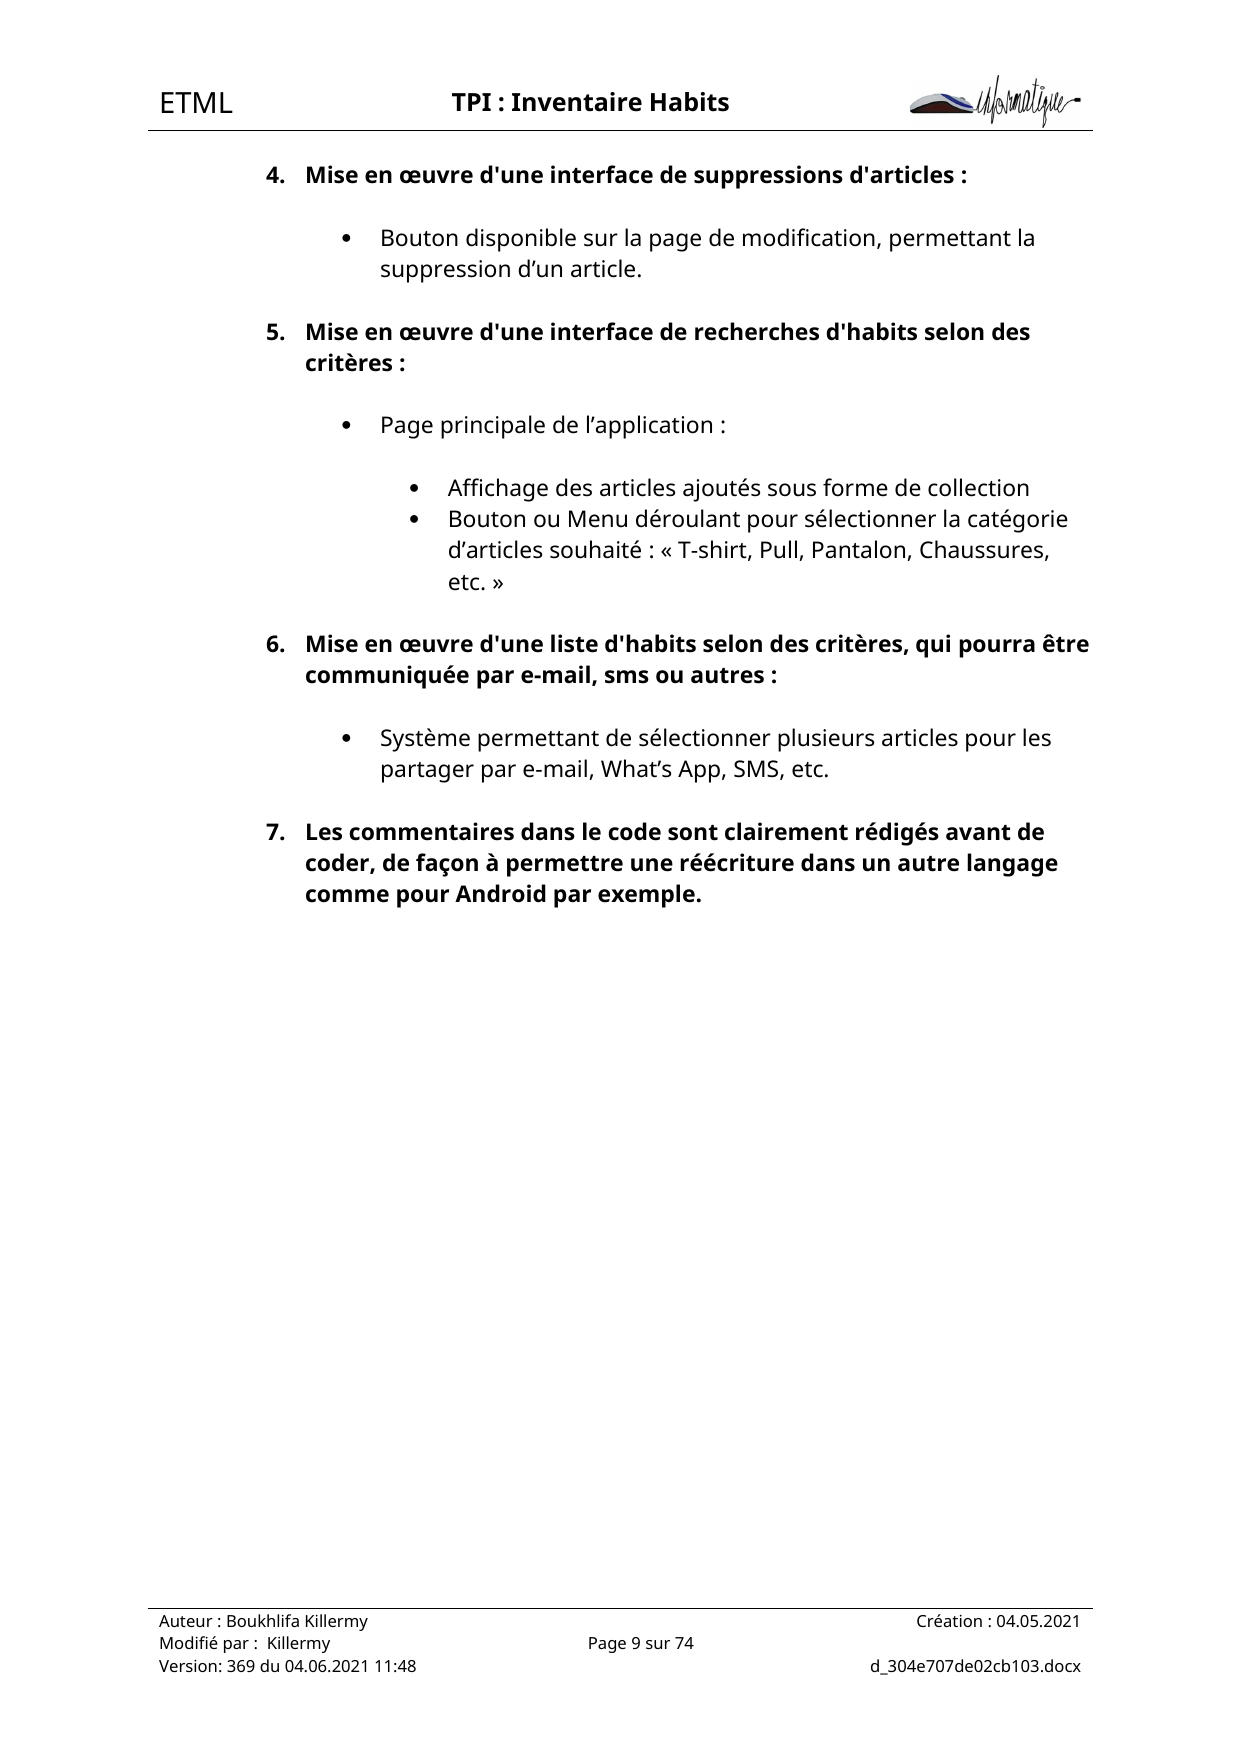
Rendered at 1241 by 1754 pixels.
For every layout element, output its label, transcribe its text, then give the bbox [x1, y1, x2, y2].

list Mise en œuvre d'une interface de suppressions d'articles : [266, 159, 1092, 190]
picture [909, 75, 1082, 128]
list Affichage des articles ajoutés sous forme de collection [410, 472, 1092, 503]
list Page principale de l’application : [342, 409, 1092, 440]
list Système permettant de sélectionner plusieurs articles pour les partager par e-mail, What’s App, SMS, etc. [342, 722, 1092, 784]
list Mise en œuvre d'une liste d'habits selon des critères, qui pourra être communiquée par e-mail, sms ou autres : [266, 628, 1092, 690]
list Bouton disponible sur la page de modification, permettant la suppression d’un article. [342, 222, 1092, 284]
list Mise en œuvre d'une interface de recherches d'habits selon des critères : [266, 315, 1092, 378]
list Bouton ou Menu déroulant pour sélectionner la catégorie d’articles souhaité : « T-shirt, Pull, Pantalon, Chaussures, etc. » [410, 503, 1092, 597]
list Les commentaires dans le code sont clairement rédigés avant de coder, de façon à permettre une réécriture dans un autre langage comme pour Android par exemple. [266, 815, 1092, 909]
